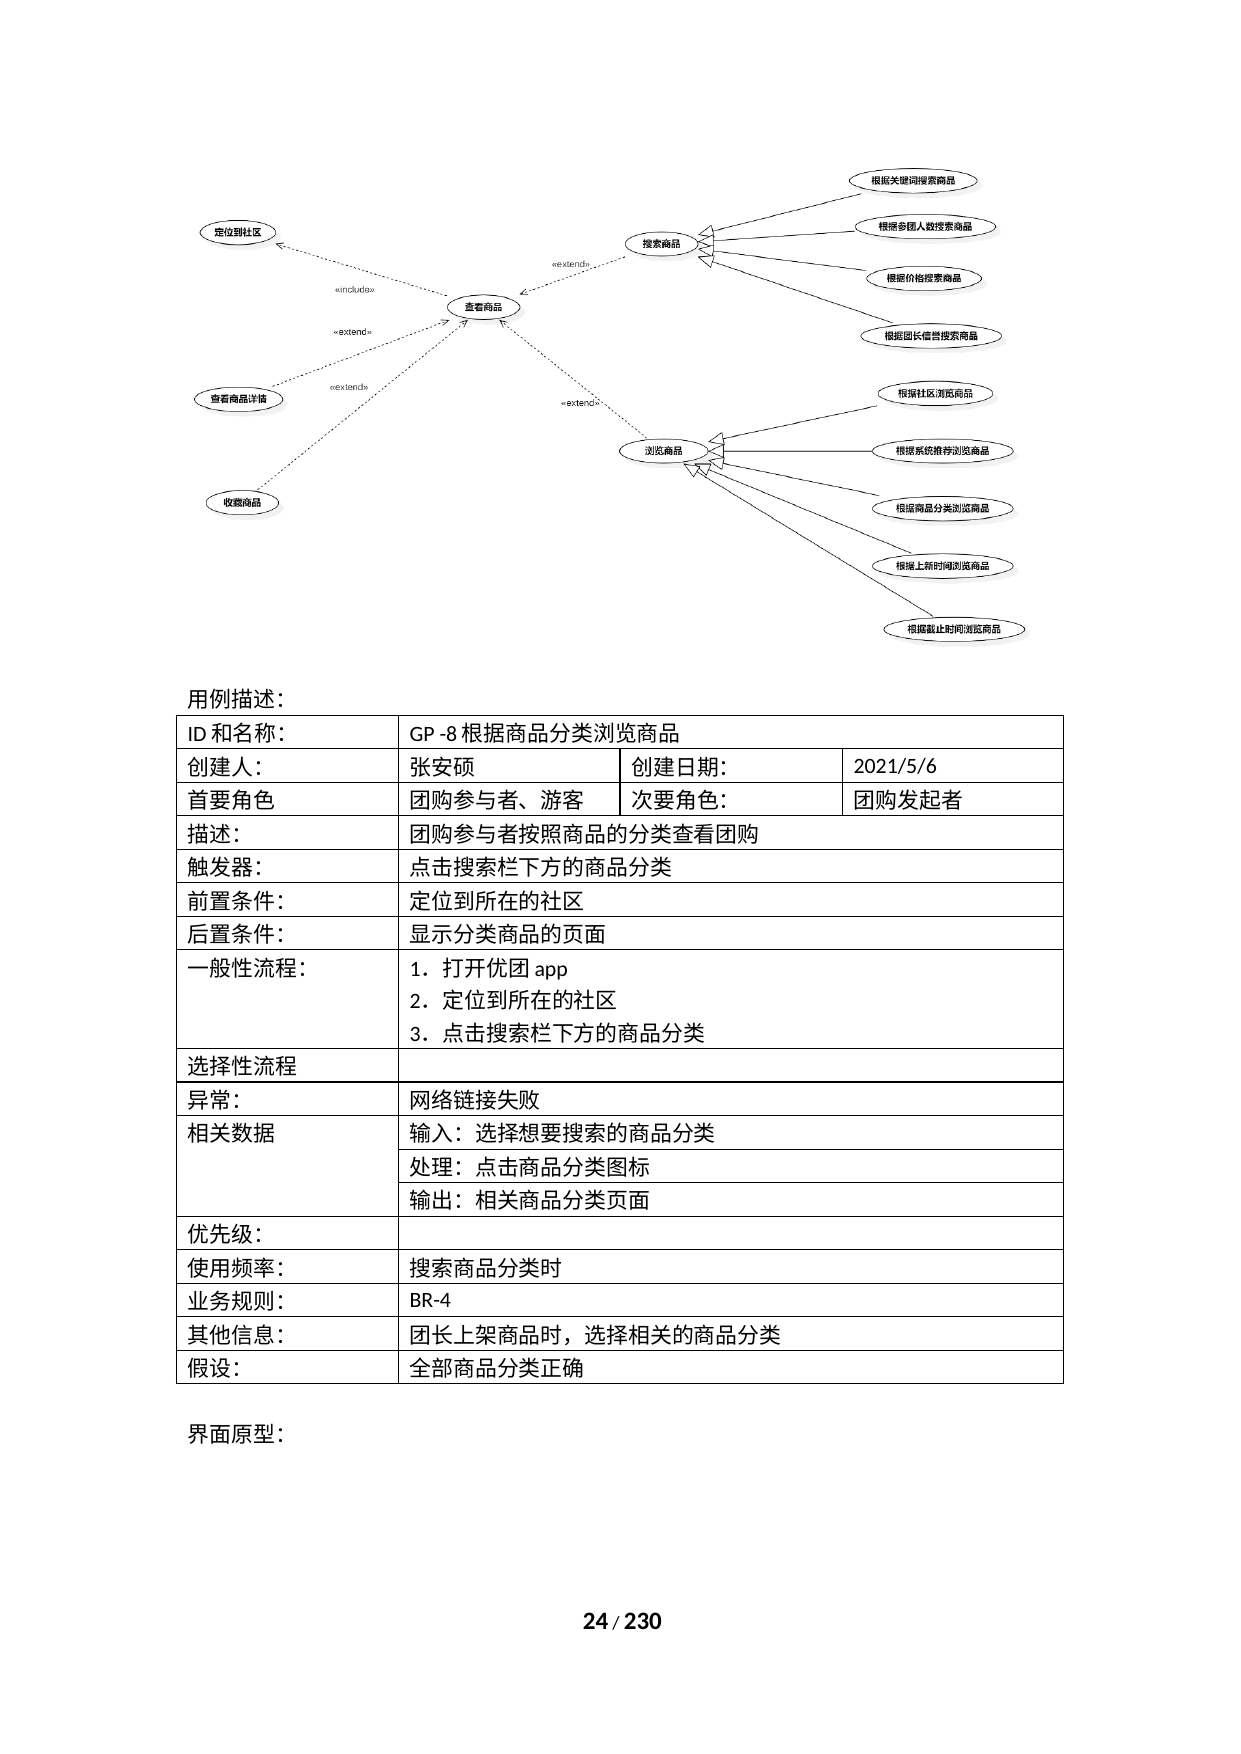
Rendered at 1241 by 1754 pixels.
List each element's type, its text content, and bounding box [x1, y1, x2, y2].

table_cell 张安硕 [399, 749, 619, 782]
table_cell 点击搜索栏下方的商品分类 [399, 850, 1063, 882]
table_cell 团购发起者 [843, 783, 1063, 815]
table_cell 显示分类商品的页面 [399, 917, 1063, 949]
picture [187, 162, 1053, 670]
table_cell 网络链接失败 [399, 1083, 1063, 1115]
text 界面原型： [187, 1417, 1053, 1449]
text 用例描述： [187, 682, 1053, 714]
table_cell 假设： [177, 1351, 398, 1383]
table_cell [399, 1049, 1063, 1081]
table_cell 团购参与者按照商品的分类查看团购 [399, 816, 1063, 849]
table_cell 全部商品分类正确 [399, 1351, 1063, 1383]
table_cell 前置条件： [177, 883, 398, 916]
table_cell 搜索商品分类时 [399, 1250, 1063, 1283]
table_cell 一般性流程： [177, 950, 398, 1048]
table_cell 后置条件： [177, 917, 398, 949]
table_cell [399, 1217, 1063, 1249]
table_cell 次要角色： [621, 783, 842, 815]
table_cell BR-4 [399, 1284, 1063, 1316]
table_cell 其他信息： [177, 1317, 398, 1350]
table_cell 定位到所在的社区 [399, 883, 1063, 916]
table_cell 团购参与者、游客 [399, 783, 619, 815]
table_header ID和名称： [177, 716, 398, 748]
table_cell 描述： [177, 816, 398, 849]
table_cell 输出：相关商品分类页面 [399, 1183, 1063, 1216]
table_cell 创建人： [177, 749, 398, 782]
table_cell 使用频率： [177, 1250, 398, 1283]
table_cell 业务规则： [177, 1284, 398, 1316]
table_cell 首要角色 [177, 783, 398, 815]
table_cell 触发器： [177, 850, 398, 882]
table_cell 创建日期： [621, 749, 842, 782]
table_cell 1．打开优团app 2．定位到所在的社区 3．点击搜索栏下方的商品分类 [399, 950, 1063, 1048]
table_header GP -8根据商品分类浏览商品 [399, 716, 1063, 748]
table_cell 优先级： [177, 1217, 398, 1249]
table_cell 选择性流程 [177, 1049, 398, 1081]
table_cell 处理：点击商品分类图标 [399, 1150, 1063, 1182]
table_cell 异常： [177, 1083, 398, 1115]
table_cell 2021/5/6 [843, 749, 1063, 782]
table_cell 团长上架商品时，选择相关的商品分类 [399, 1317, 1063, 1350]
table_cell 相关数据 [177, 1116, 398, 1216]
table_cell 输入：选择想要搜索的商品分类 [399, 1116, 1063, 1148]
